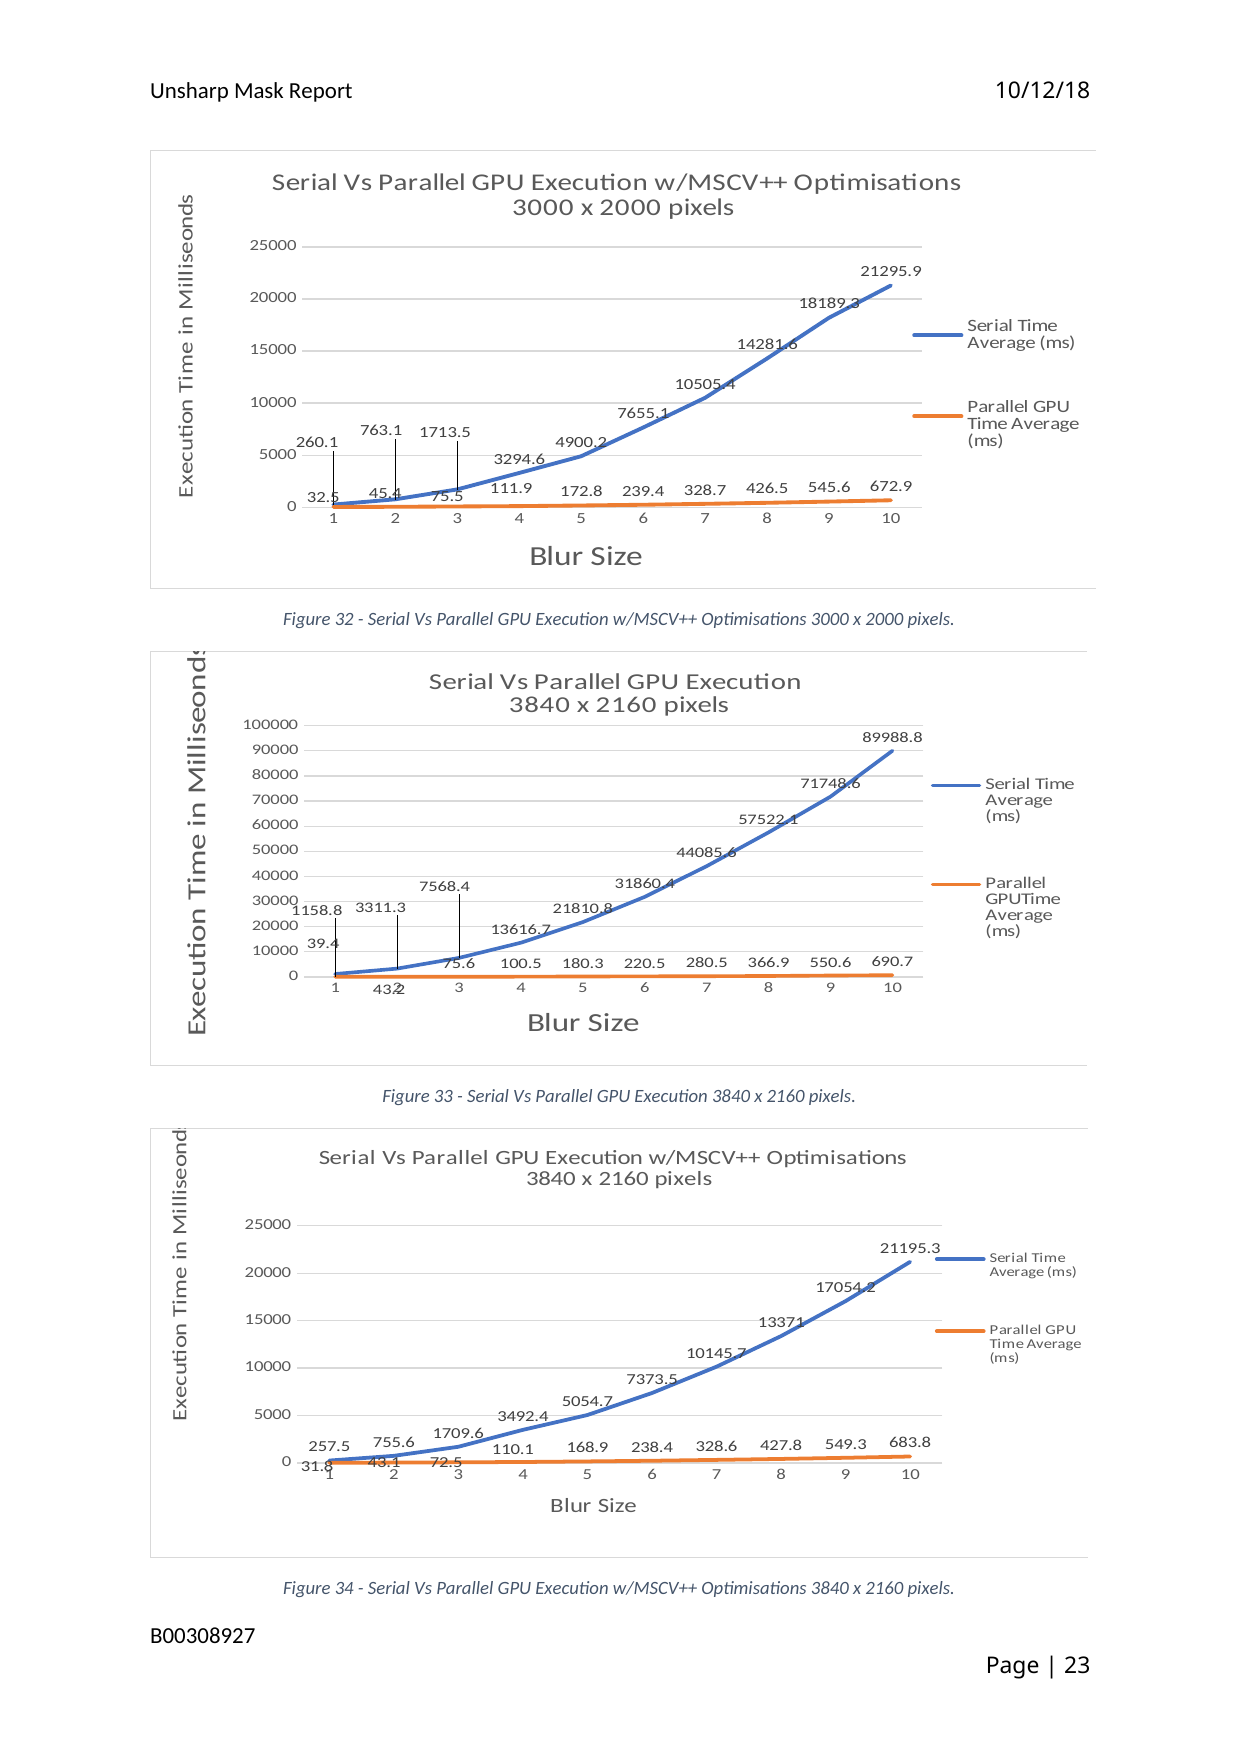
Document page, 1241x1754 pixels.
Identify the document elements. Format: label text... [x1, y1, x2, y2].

text Figure 34 - Serial Vs Parallel GPU Execution w/MSCV++ Optimisations 3840 x 2160 pixels. [150, 1576, 1090, 1599]
text Figure 33 - Serial Vs Parallel GPU Execution 3840 x 2160 pixels. [150, 1085, 1090, 1108]
text Figure 32 - Serial Vs Parallel GPU Execution w/MSCV++ Optimisations 3000 x 2000 pixels. [150, 607, 1090, 630]
